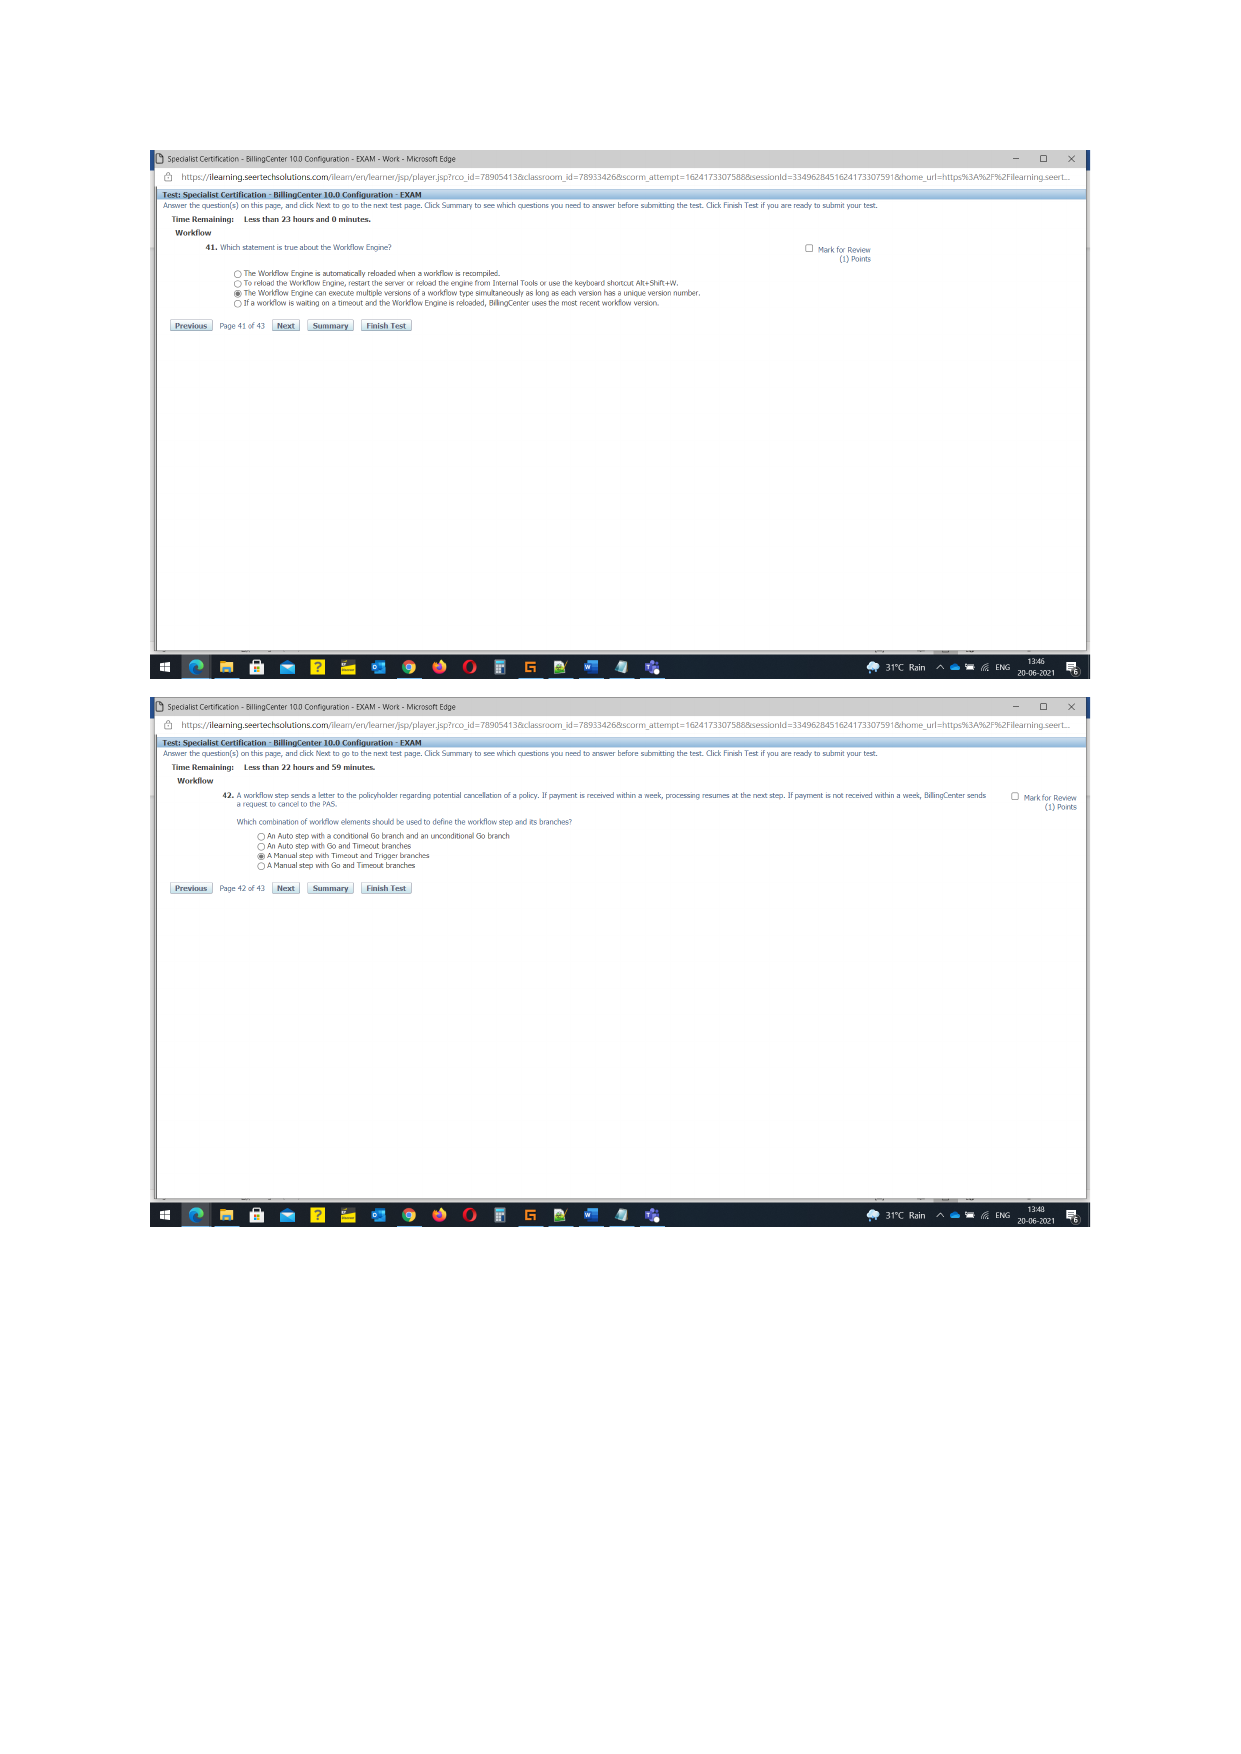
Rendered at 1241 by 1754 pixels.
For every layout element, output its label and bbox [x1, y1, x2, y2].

picture [150, 697, 1091, 1227]
picture [150, 150, 1091, 679]
